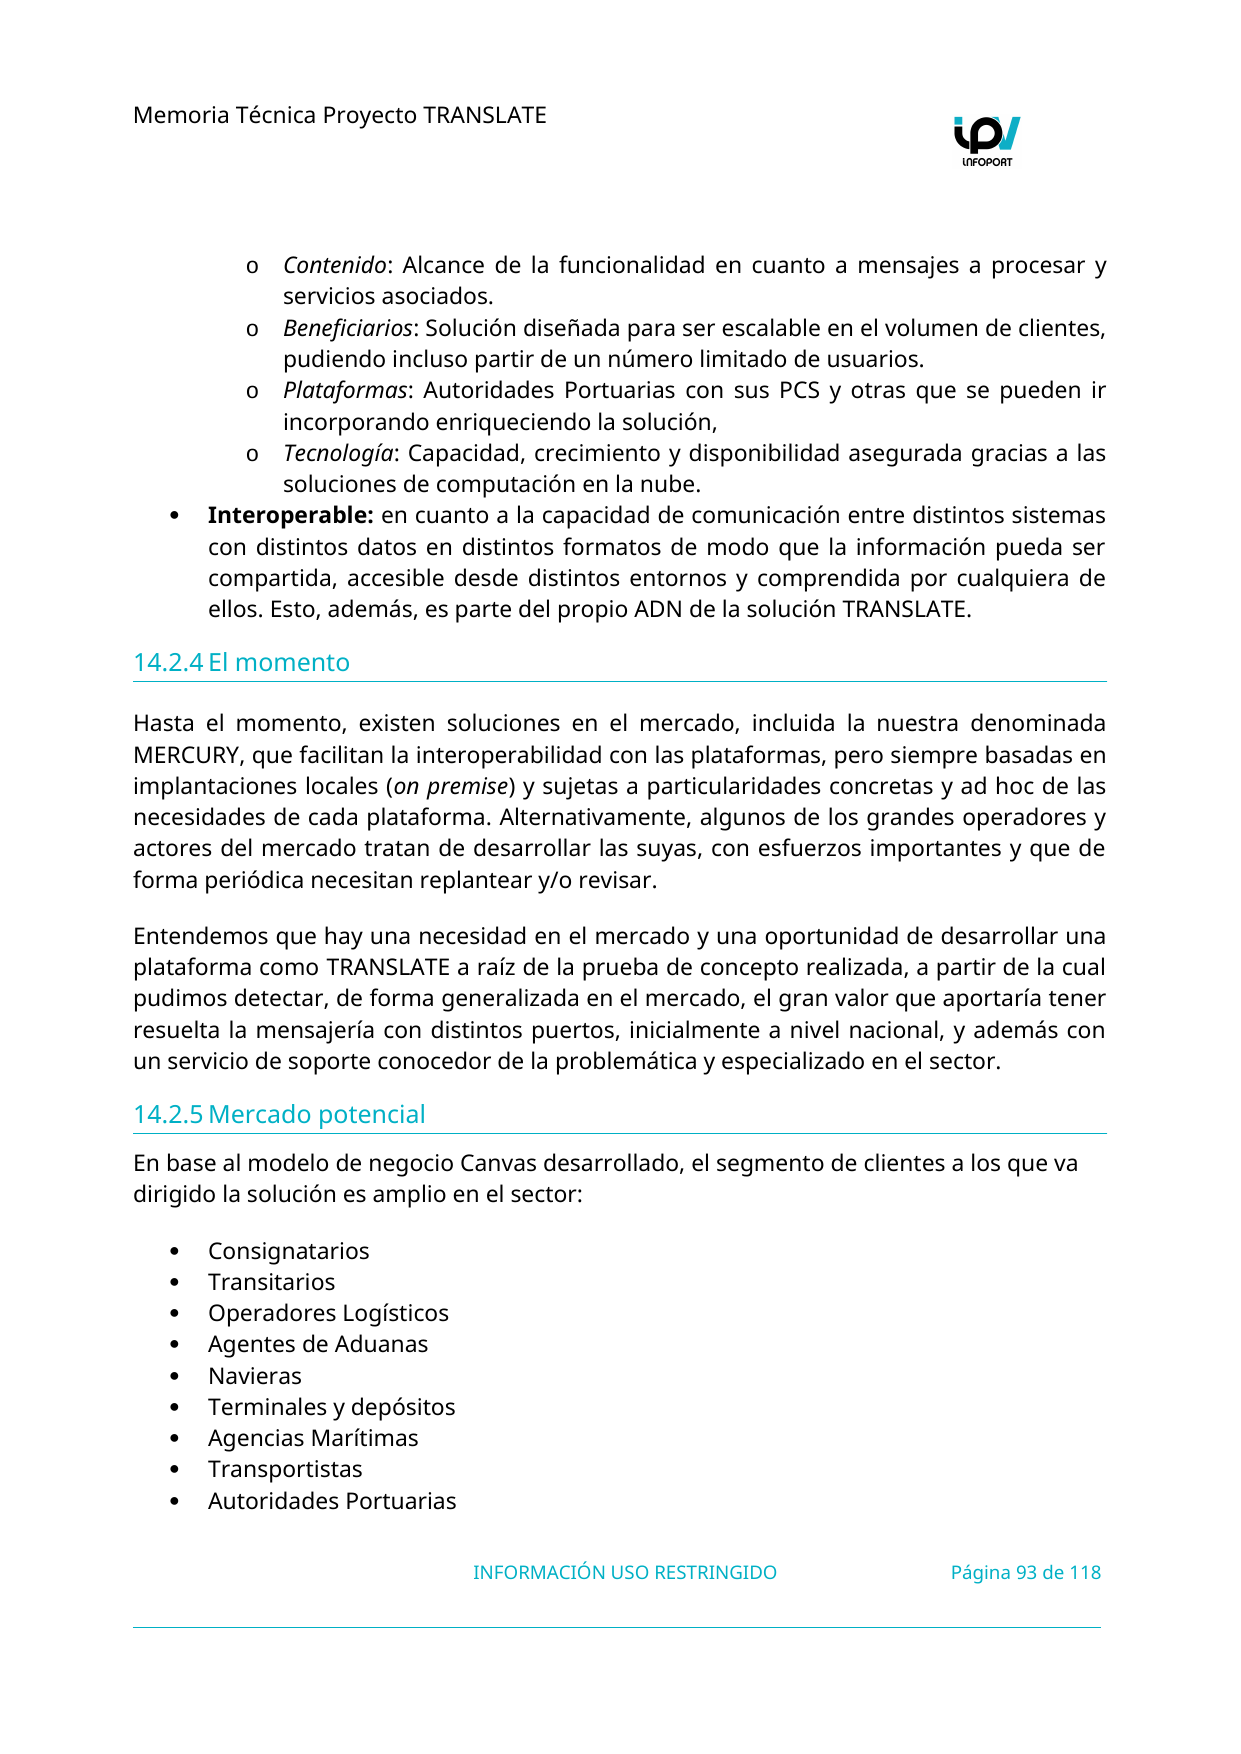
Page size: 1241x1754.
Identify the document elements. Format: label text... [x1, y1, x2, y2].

list Navieras [170, 1359, 1107, 1391]
subtitle El momento [133, 645, 1107, 681]
list Terminales y depósitos [170, 1391, 1107, 1422]
list Beneficiarios: Solución diseñada para ser escalable en el volumen de clientes, pudiendo incluso partir de un número limitado de usuarios. [245, 311, 1107, 374]
list Plataformas: Autoridades Portuarias con sus PCS y otras que se pueden ir incorporando enriqueciendo la solución, [245, 374, 1107, 437]
list Agentes de Aduanas [170, 1328, 1107, 1359]
list Consignatarios [170, 1234, 1107, 1266]
picture [951, 114, 1023, 169]
text Hasta el momento, existen soluciones en el mercado, incluida la nuestra denominada MERCURY, que facilitan la interoperabilidad con las plataformas, pero siempre basadas en implantaciones locales (on premise) y sujetas a particularidades concretas y ad hoc de las necesidades de cada plataforma. Alternativamente, algunos de los grandes operadores y actores del mercado tratan de desarrollar las suyas, con esfuerzos importantes y que de forma periódica necesitan replantear y/o revisar. [133, 707, 1107, 895]
list Transitarios [170, 1266, 1107, 1297]
list Operadores Logísticos [170, 1297, 1107, 1328]
list Contenido: Alcance de la funcionalidad en cuanto a mensajes a procesar y servicios asociados. [245, 249, 1107, 311]
text Entendemos que hay una necesidad en el mercado y una oportunidad de desarrollar una plataforma como TRANSLATE a raíz de la prueba de concepto realizada, a partir de la cual pudimos detectar, de forma generalizada en el mercado, el gran valor que aportaría tener resuelta la mensajería con distintos puertos, inicialmente a nivel nacional, y además con un servicio de soporte conocedor de la problemática y especializado en el sector. [133, 920, 1107, 1076]
text En base al modelo de negocio Canvas desarrollado, el segmento de clientes a los que va dirigido la solución es amplio en el sector: [133, 1147, 1107, 1209]
list Autoridades Portuarias [170, 1484, 1107, 1516]
list Interoperable: en cuanto a la capacidad de comunicación entre distintos sistemas con distintos datos en distintos formatos de modo que la información pueda ser compartida, accesible desde distintos entornos y comprendida por cualquiera de ellos. Esto, además, es parte del propio ADN de la solución TRANSLATE. [170, 499, 1107, 624]
list Tecnología: Capacidad, crecimiento y disponibilidad asegurada gracias a las soluciones de computación en la nube. [245, 437, 1107, 499]
list Agencias Marítimas [170, 1422, 1107, 1453]
subtitle Mercado potencial [133, 1097, 1107, 1133]
list Transportistas [170, 1453, 1107, 1484]
